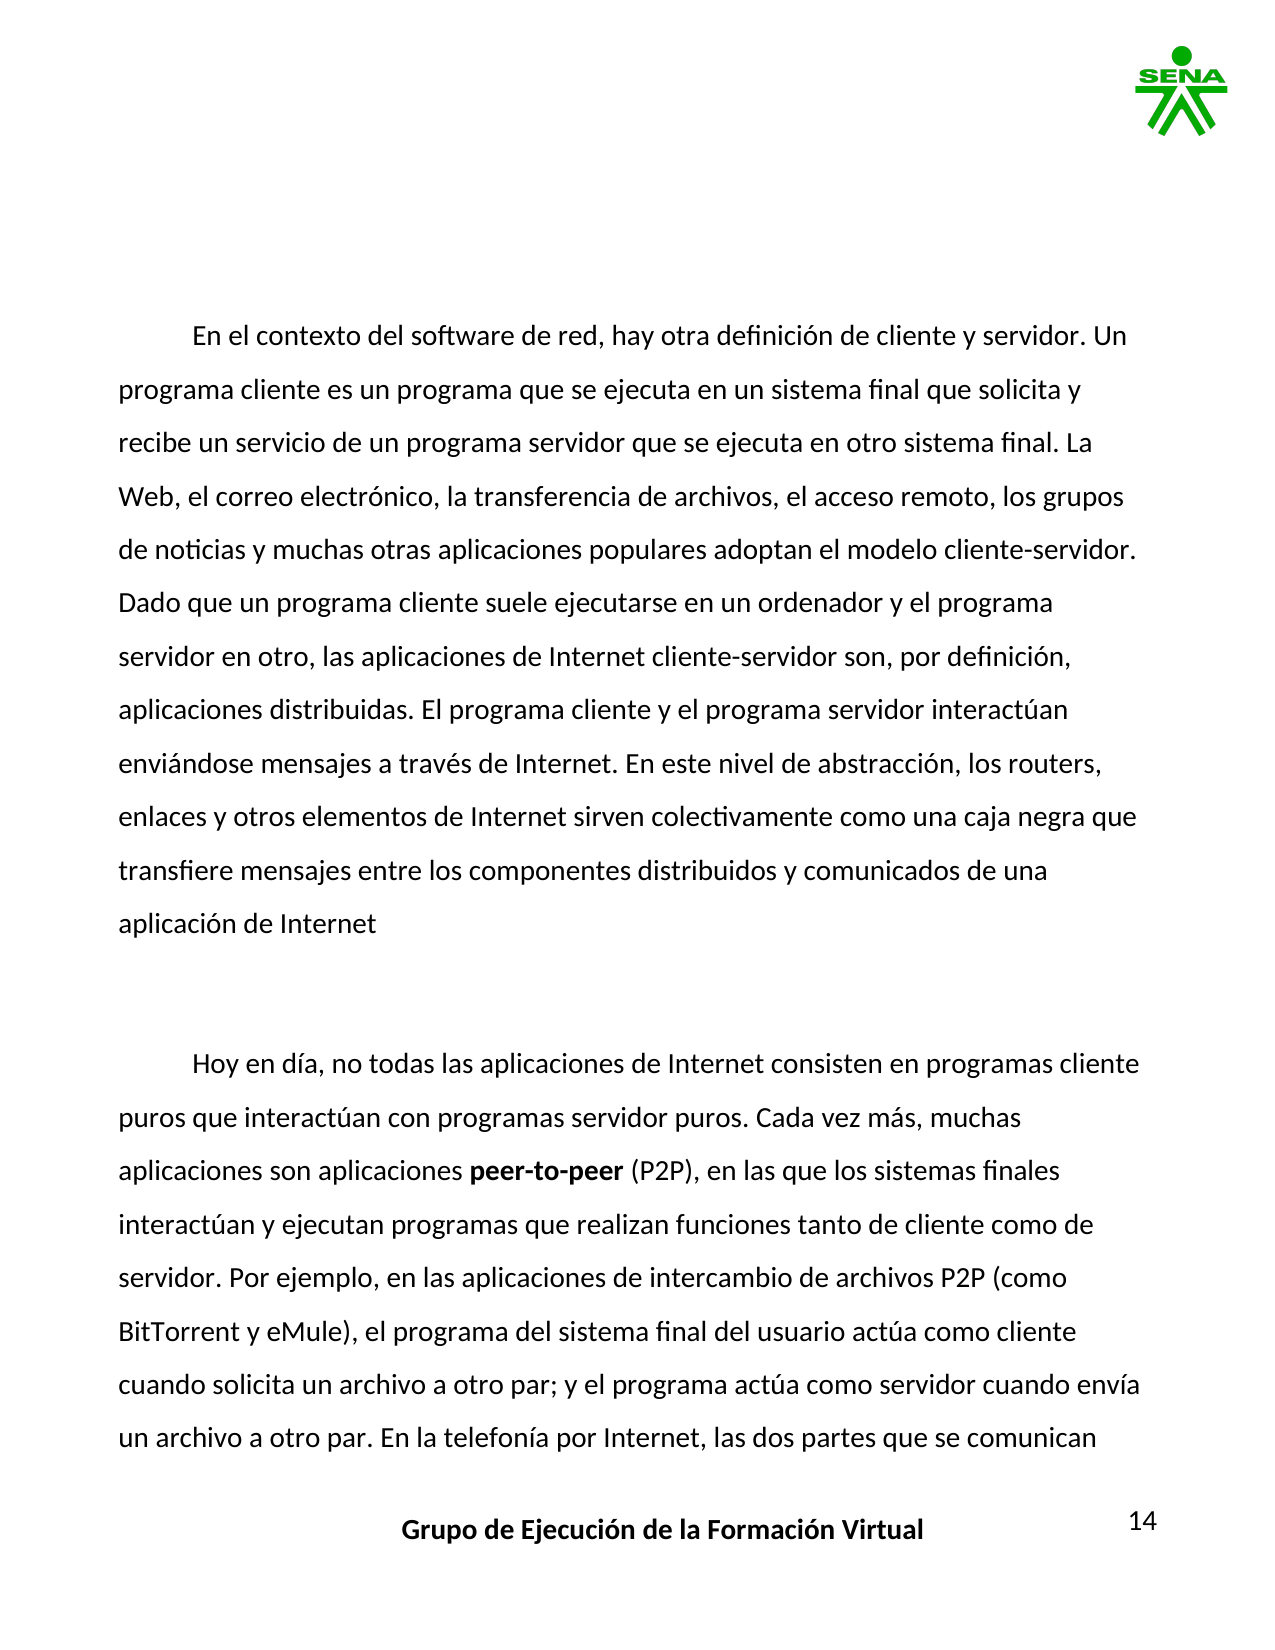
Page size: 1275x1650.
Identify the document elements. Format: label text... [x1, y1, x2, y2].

text En el contexto del software de red, hay otra definición de cliente y servidor. Un programa cliente es un programa que se ejecuta en un sistema final que solicita y recibe un servicio de un programa servidor que se ejecuta en otro sistema final. La Web, el correo electrónico, la transferencia de archivos, el acceso remoto, los grupos de noticias y muchas otras aplicaciones populares adoptan el modelo cliente-servidor. Dado que un programa cliente suele ejecutarse en un ordenador y el programa servidor en otro, las aplicaciones de Internet cliente-servidor son, por definición, aplicaciones distribuidas. El programa cliente y el programa servidor interactúan enviándose mensajes a través de Internet. En este nivel de abstracción, los routers, enlaces y otros elementos de Internet sirven colectivamente como una caja negra que transfiere mensajes entre los componentes distribuidos y comunicados de una aplicación de Internet [118, 317, 1157, 941]
picture [1135, 46, 1228, 136]
